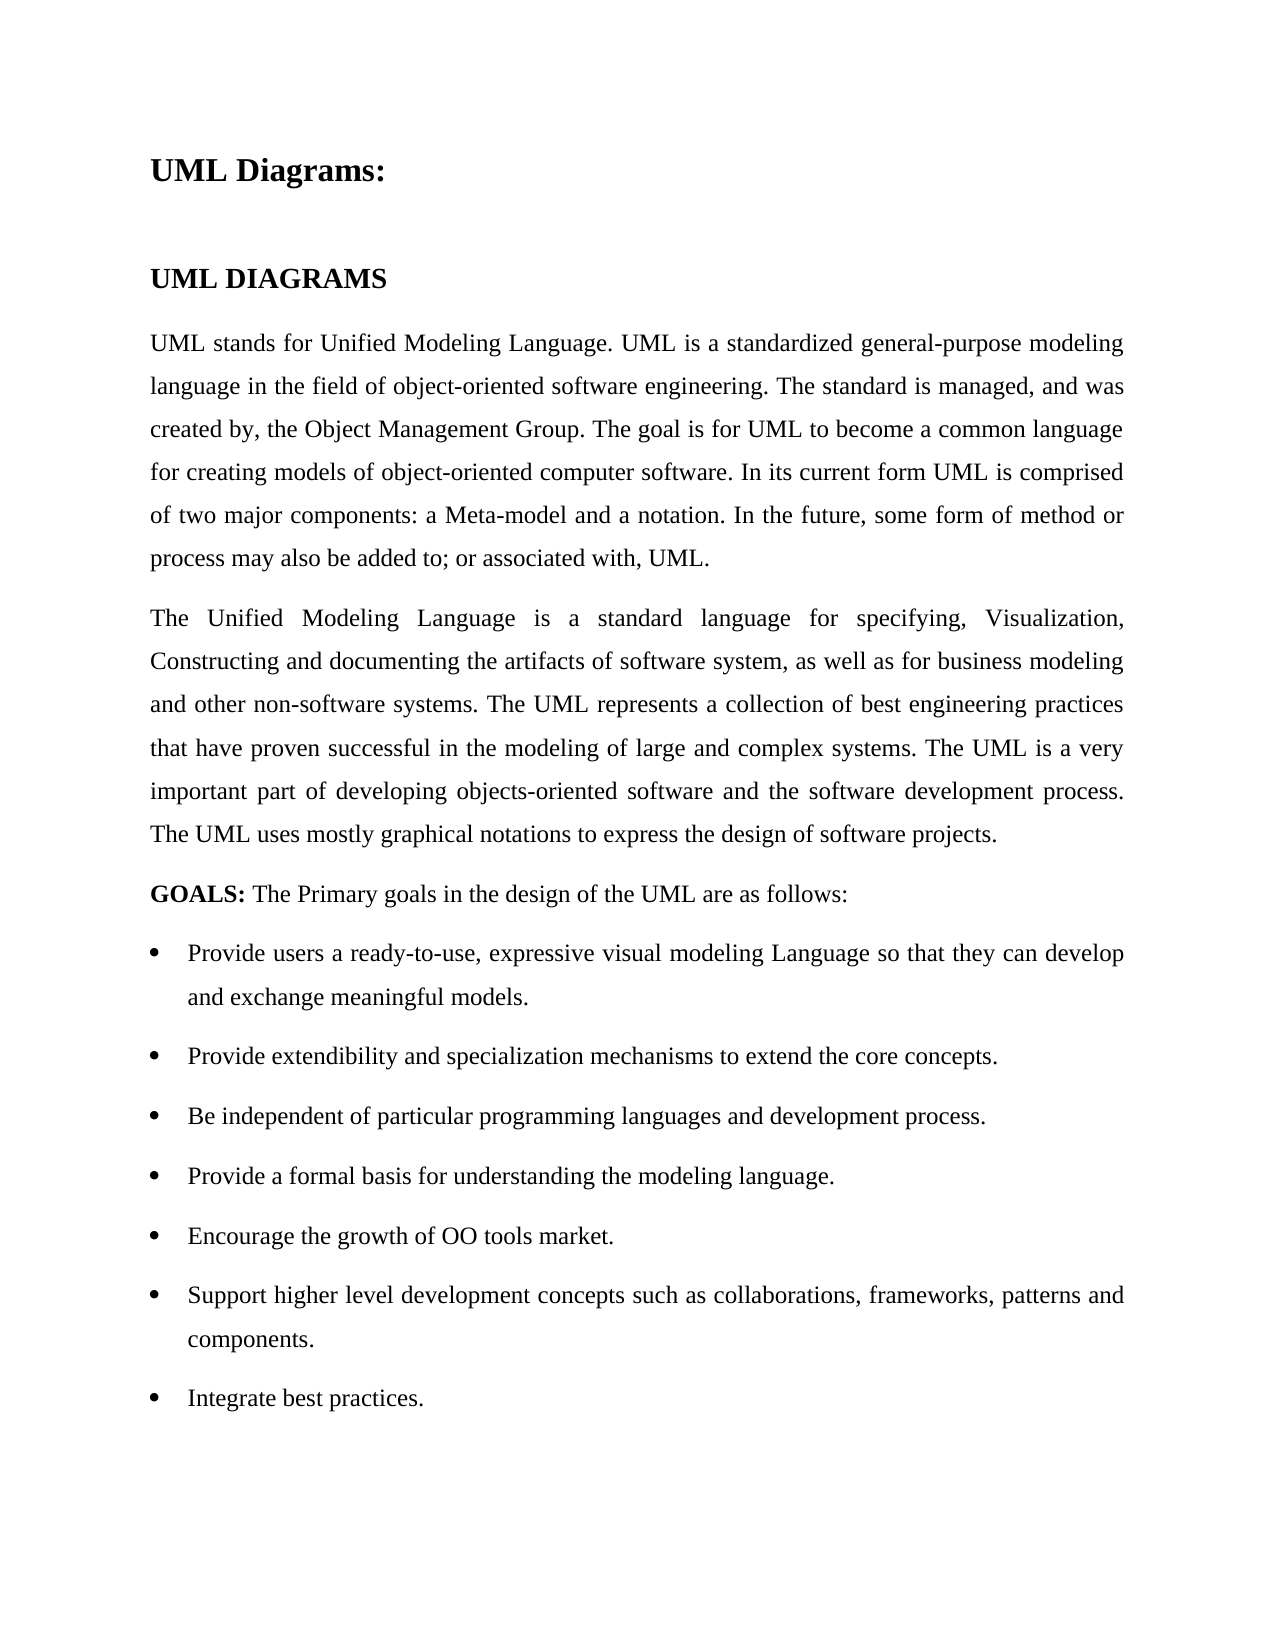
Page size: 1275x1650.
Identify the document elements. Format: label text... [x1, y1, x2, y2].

text The Unified Modeling Language is a standard language for specifying, Visualization, Constructing and documenting the artifacts of software system, as well as for business modeling and other non-software systems. The UML represents a collection of best engineering practices that have proven successful in the modeling of large and complex systems. The UML is a very important part of developing objects-oriented software and the software development process. The UML uses mostly graphical notations to express the design of software projects. [150, 603, 1125, 848]
list Provide extendibility and specialization mechanisms to extend the core concepts. [150, 1041, 1125, 1070]
text UML DIAGRAMS [150, 261, 1125, 294]
list Provide a formal basis for understanding the modeling language. [150, 1161, 1125, 1190]
list Integrate best practices. [150, 1383, 1125, 1412]
text UML stands for Unified Modeling Language. UML is a standardized general-purpose modeling language in the field of object-oriented software engineering. The standard is managed, and was created by, the Object Management Group. The goal is for UML to become a common language for creating models of object-oriented computer software. In its current form UML is comprised of two major components: a Meta-model and a notation. In the future, some form of method or process may also be added to; or associated with, UML. [150, 328, 1125, 572]
list Encourage the growth of OO tools market. [150, 1221, 1125, 1249]
list Support higher level development concepts such as collaborations, frameworks, patterns and components. [150, 1281, 1125, 1352]
text UML Diagrams: [150, 150, 1125, 188]
list Be independent of particular programming languages and development process. [150, 1101, 1125, 1130]
list Provide users a ready-to-use, expressive visual modeling Language so that they can develop and exchange meaningful models. [150, 938, 1125, 1010]
text GOALS: The Primary goals in the design of the UML are as follows: [150, 879, 1125, 907]
